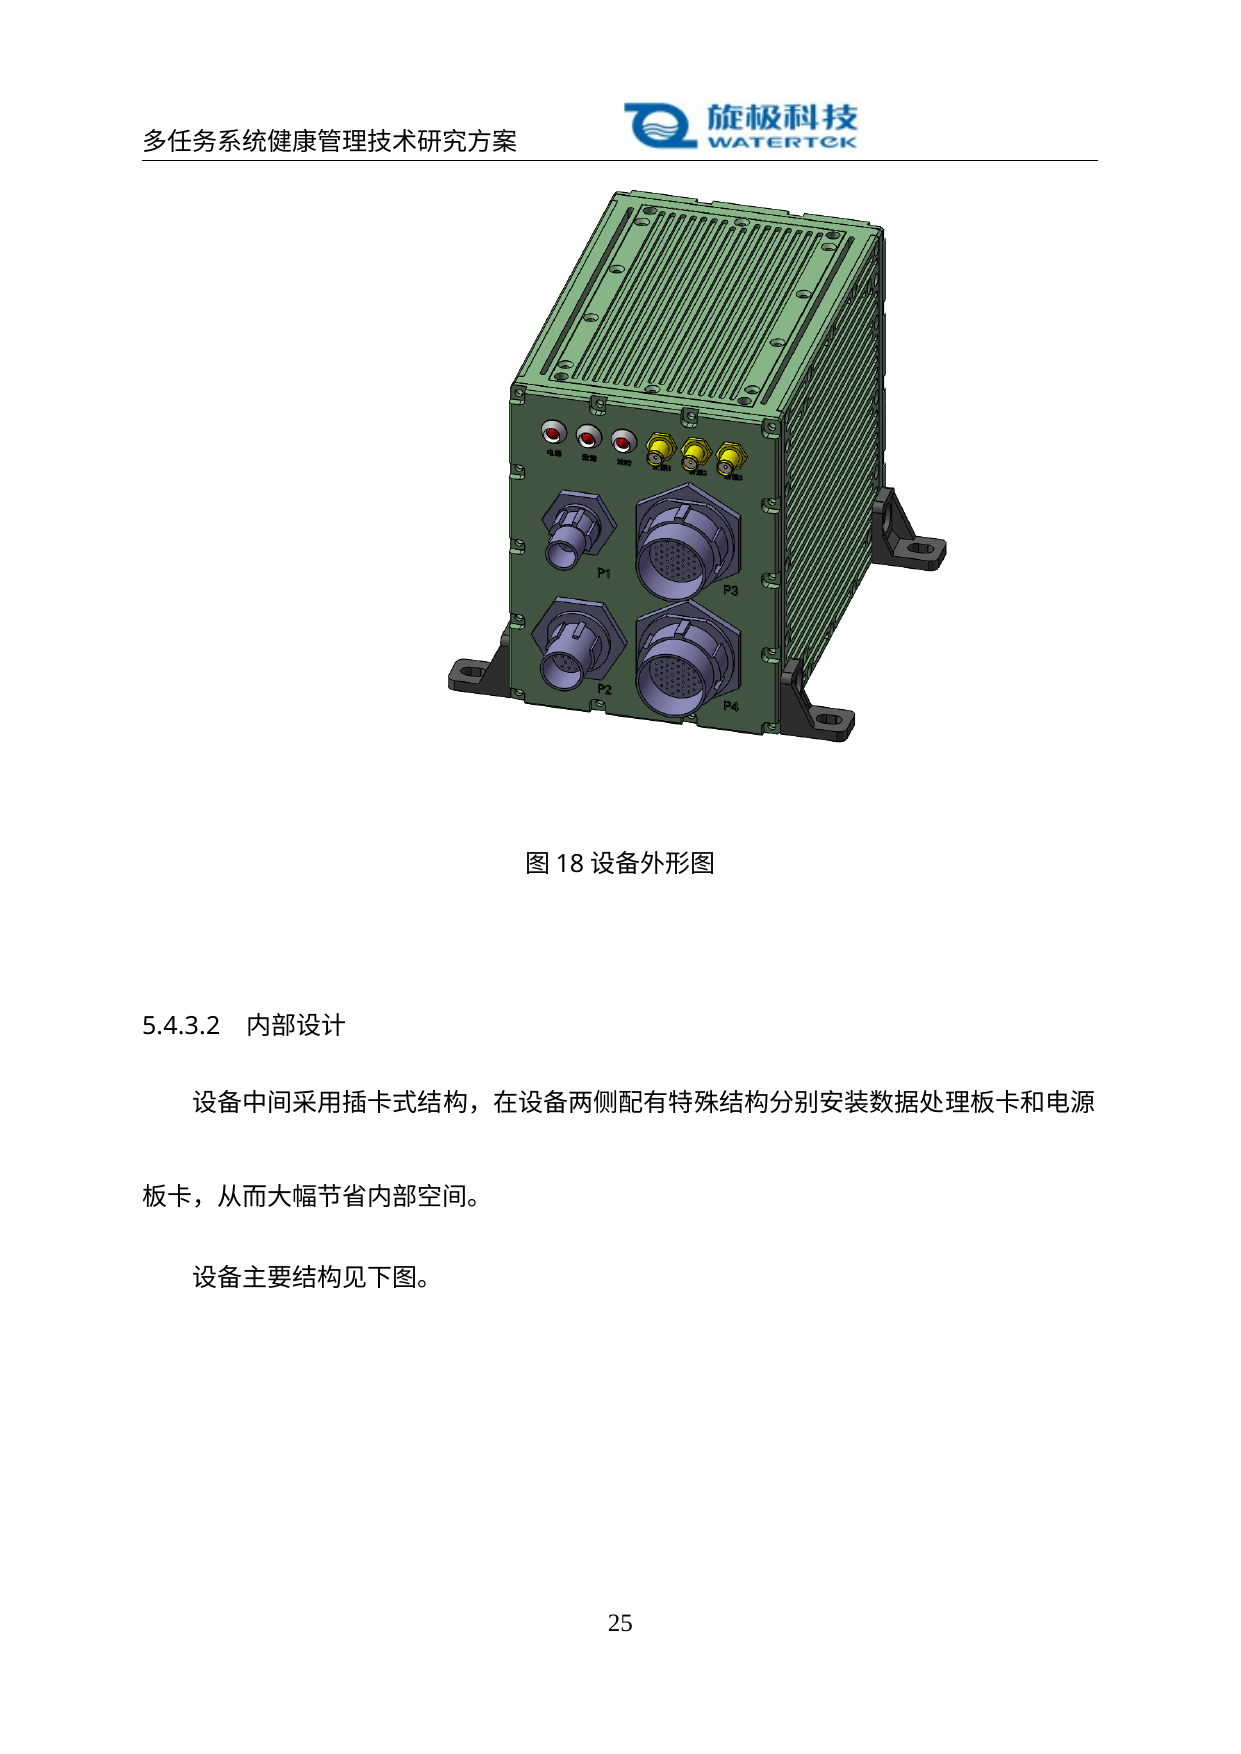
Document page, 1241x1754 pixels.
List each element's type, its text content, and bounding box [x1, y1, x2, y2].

picture [191, 171, 1149, 765]
text 内部设计 [142, 990, 1098, 1058]
list 设备外形图 [142, 827, 1098, 895]
picture [623, 100, 861, 151]
text 设备中间采用插卡式结构，在设备两侧配有特殊结构分别安装数据处理板卡和电源板卡，从而大幅节省内部空间。 [142, 1067, 1098, 1228]
text 设备主要结构见下图。 [142, 1242, 1098, 1310]
